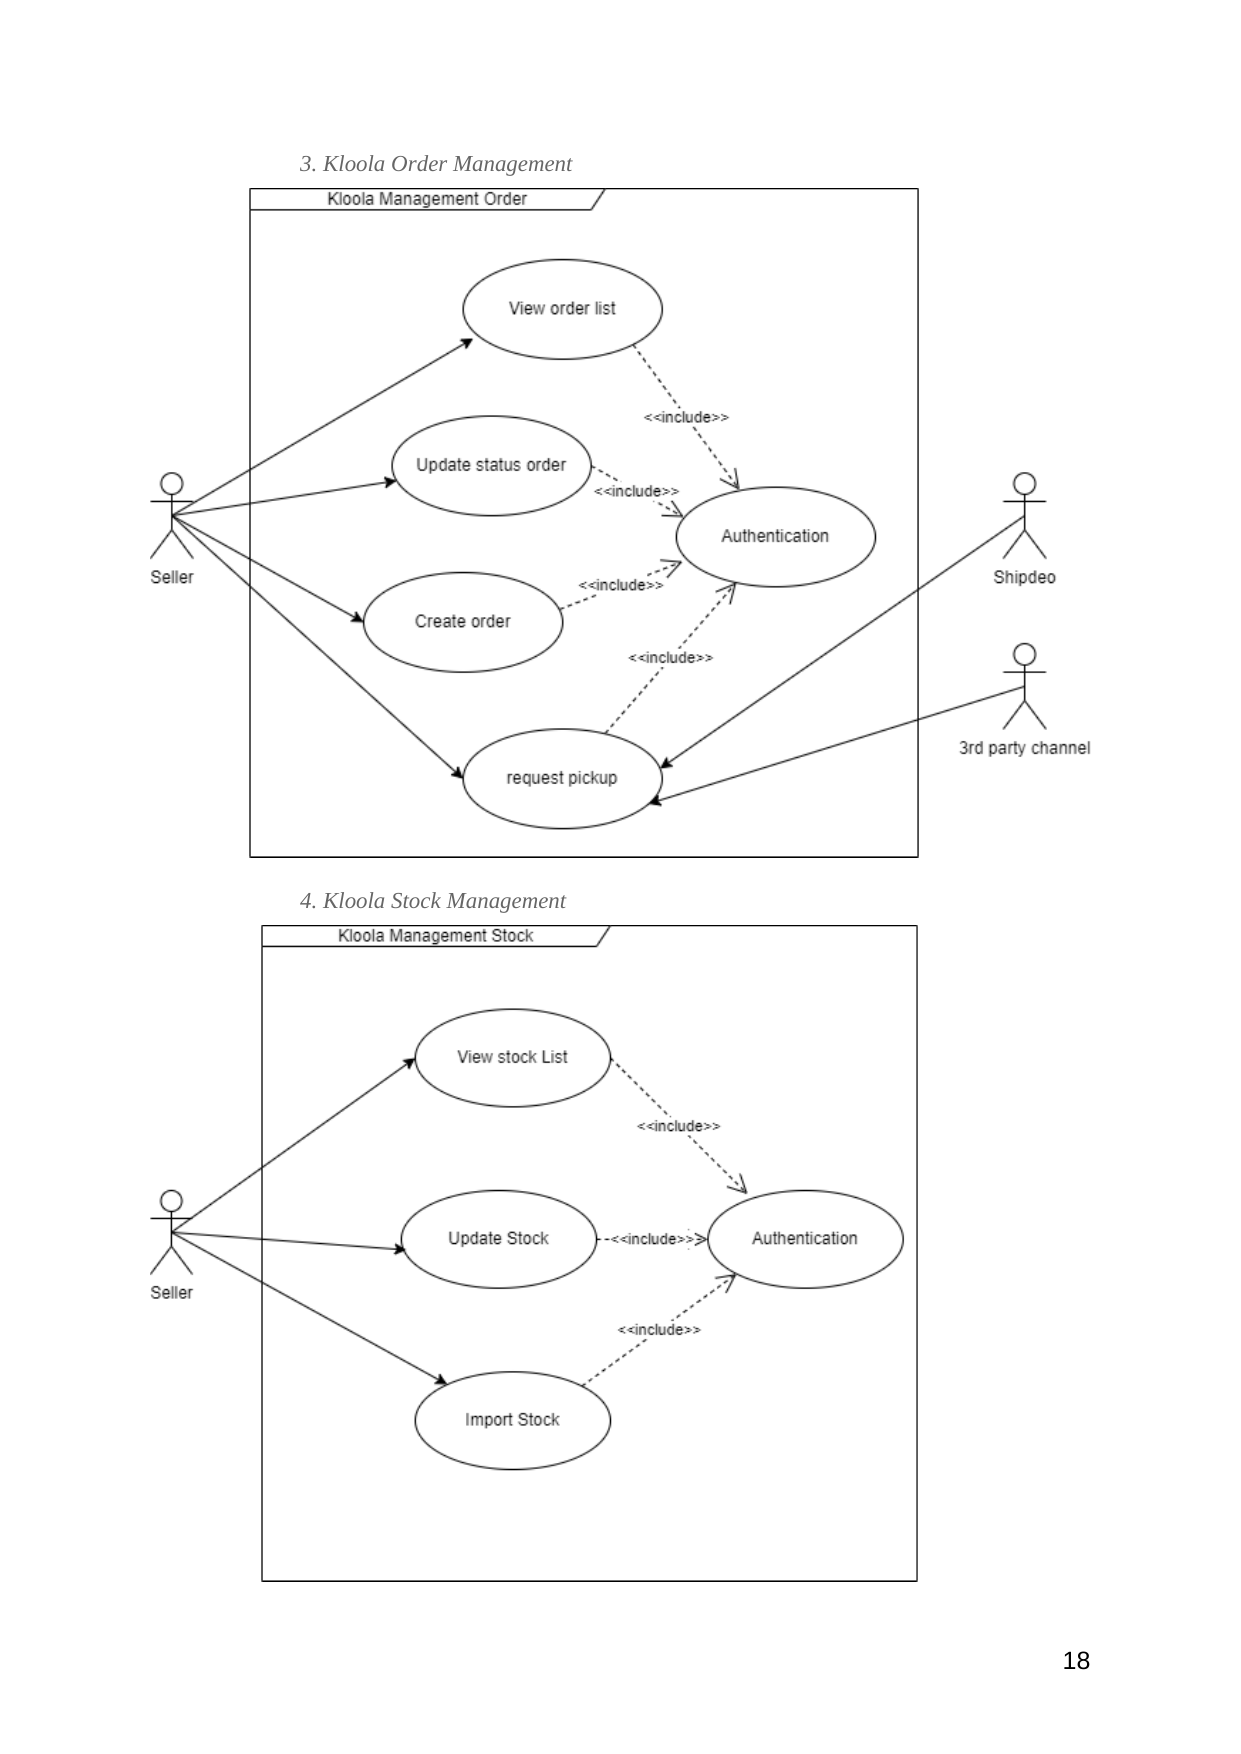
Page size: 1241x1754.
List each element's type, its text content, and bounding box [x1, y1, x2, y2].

subtitle 3. Kloola Order Management [225, 150, 1090, 176]
picture [150, 925, 918, 1582]
picture [150, 188, 1091, 858]
subtitle 4. Kloola Stock Management [225, 887, 1090, 913]
